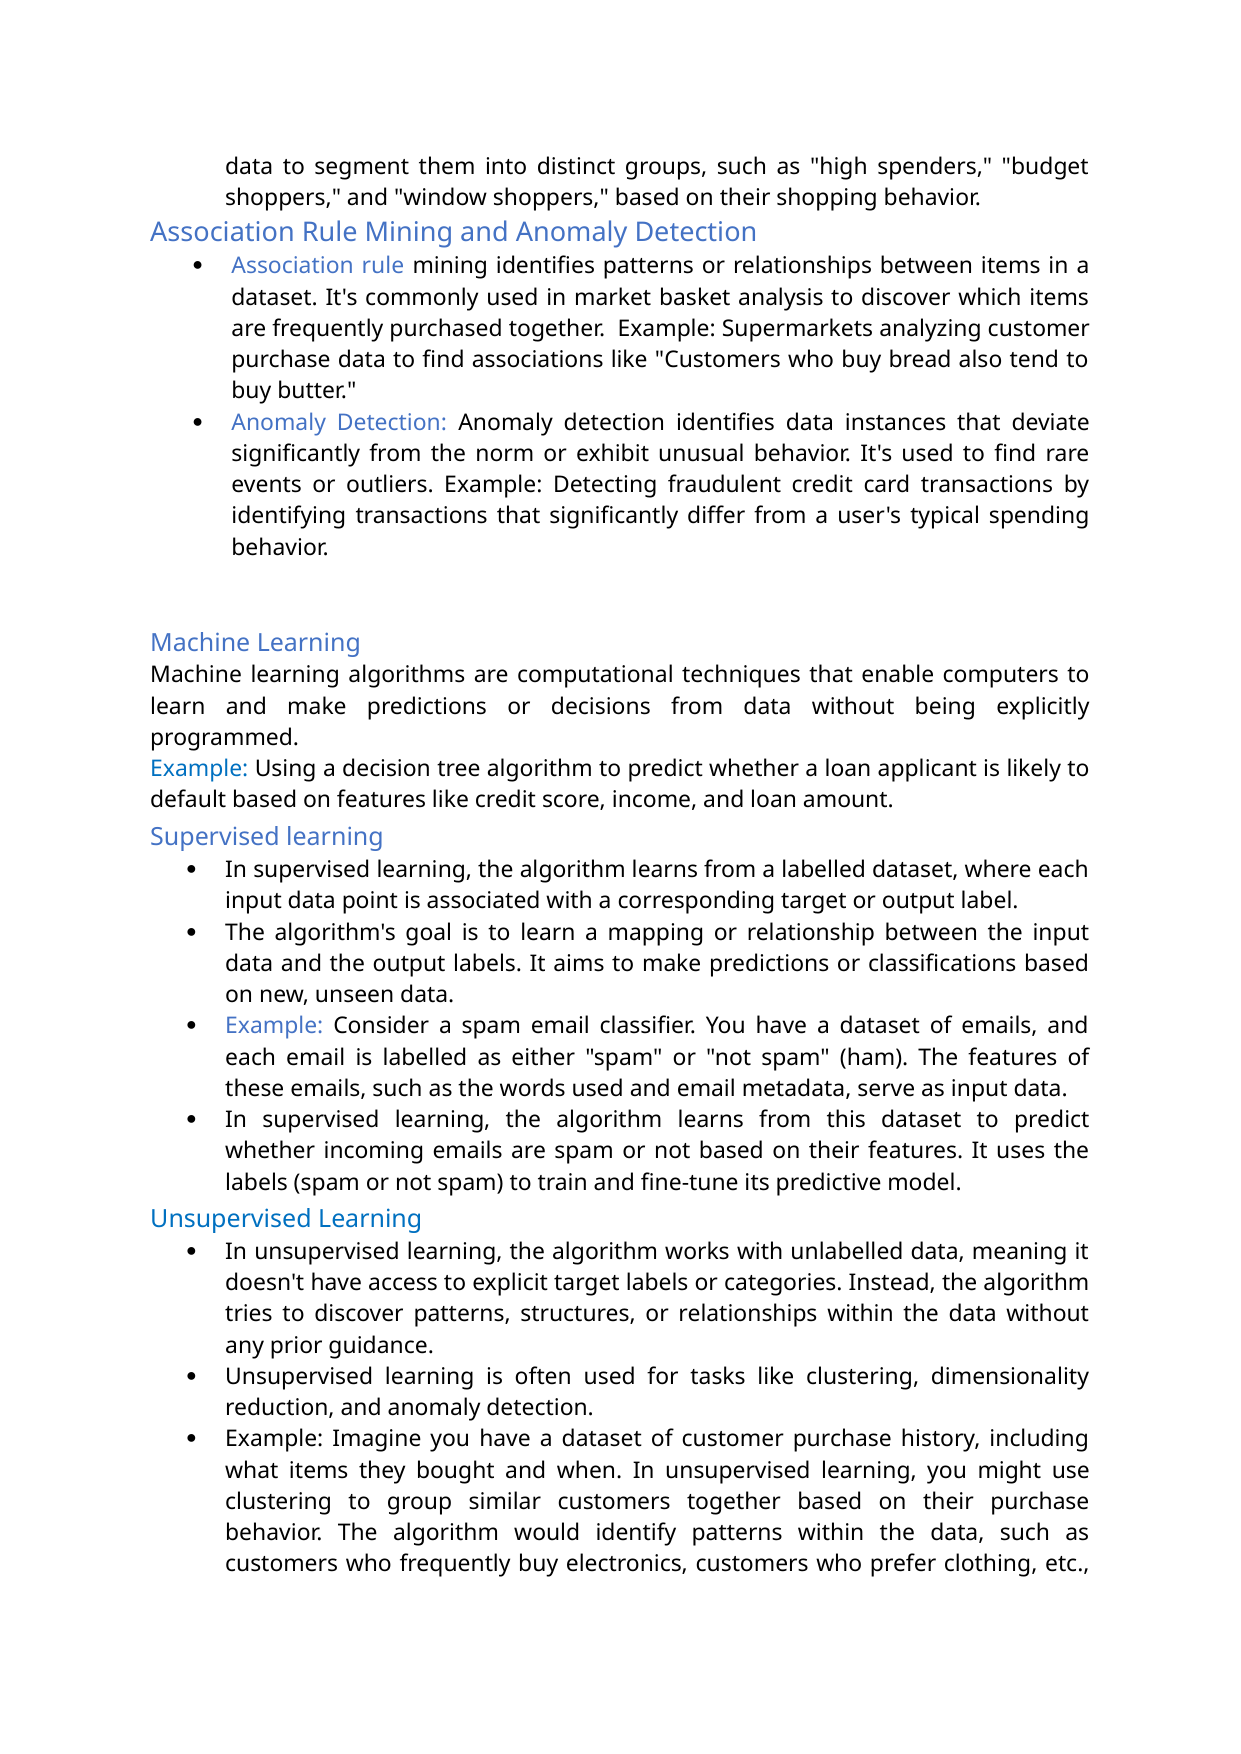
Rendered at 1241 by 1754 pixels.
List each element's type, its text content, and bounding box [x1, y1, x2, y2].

text Example: Using a decision tree algorithm to predict whether a loan applicant is likely to default based on features like credit score, income, and loan amount. [150, 752, 1090, 815]
list In supervised learning, the algorithm learns from a labelled dataset, where each input data point is associated with a corresponding target or output label. [187, 853, 1090, 915]
text Machine Learning [150, 624, 1090, 658]
text Association Rule Mining and Anomaly Detection [150, 212, 1090, 249]
list Example: Consider a spam email classifier. You have a dataset of emails, and each email is labelled as either "spam" or "not spam" (ham). The features of these emails, such as the words used and email metadata, serve as input data. [187, 1009, 1090, 1103]
list Unsupervised learning is often used for tasks like clustering, dimensionality reduction, and anomaly detection. [187, 1360, 1090, 1422]
list In supervised learning, the algorithm learns from this dataset to predict whether incoming emails are spam or not based on their features. It uses the labels (spam or not spam) to train and fine-tune its predictive model. [187, 1103, 1090, 1197]
list Anomaly Detection: Anomaly detection identifies data instances that deviate significantly from the norm or exhibit unusual behavior. It's used to find rare events or outliers. Example: Detecting fraudulent credit card transactions by identifying transactions that significantly differ from a user's typical spending behavior. [194, 406, 1090, 562]
text Machine learning algorithms are computational techniques that enable computers to learn and make predictions or decisions from data without being explicitly programmed. [150, 658, 1090, 752]
subtitle Unsupervised Learning [150, 1201, 1090, 1235]
subtitle Supervised learning [150, 819, 1090, 853]
list The algorithm's goal is to learn a mapping or relationship between the input data and the output labels. It aims to make predictions or classifications based on new, unseen data. [187, 915, 1090, 1009]
list In unsupervised learning, the algorithm works with unlabelled data, meaning it doesn't have access to explicit target labels or categories. Instead, the algorithm tries to discover patterns, structures, or relationships within the data without any prior guidance. [187, 1235, 1090, 1360]
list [187, 1422, 1090, 1579]
list Association rule mining identifies patterns or relationships between items in a dataset. It's commonly used in market basket analysis to discover which items are frequently purchased together. Example: Supermarkets analyzing customer purchase data to find associations like "Customers who buy bread also tend to buy butter." [194, 249, 1090, 406]
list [187, 150, 1090, 212]
